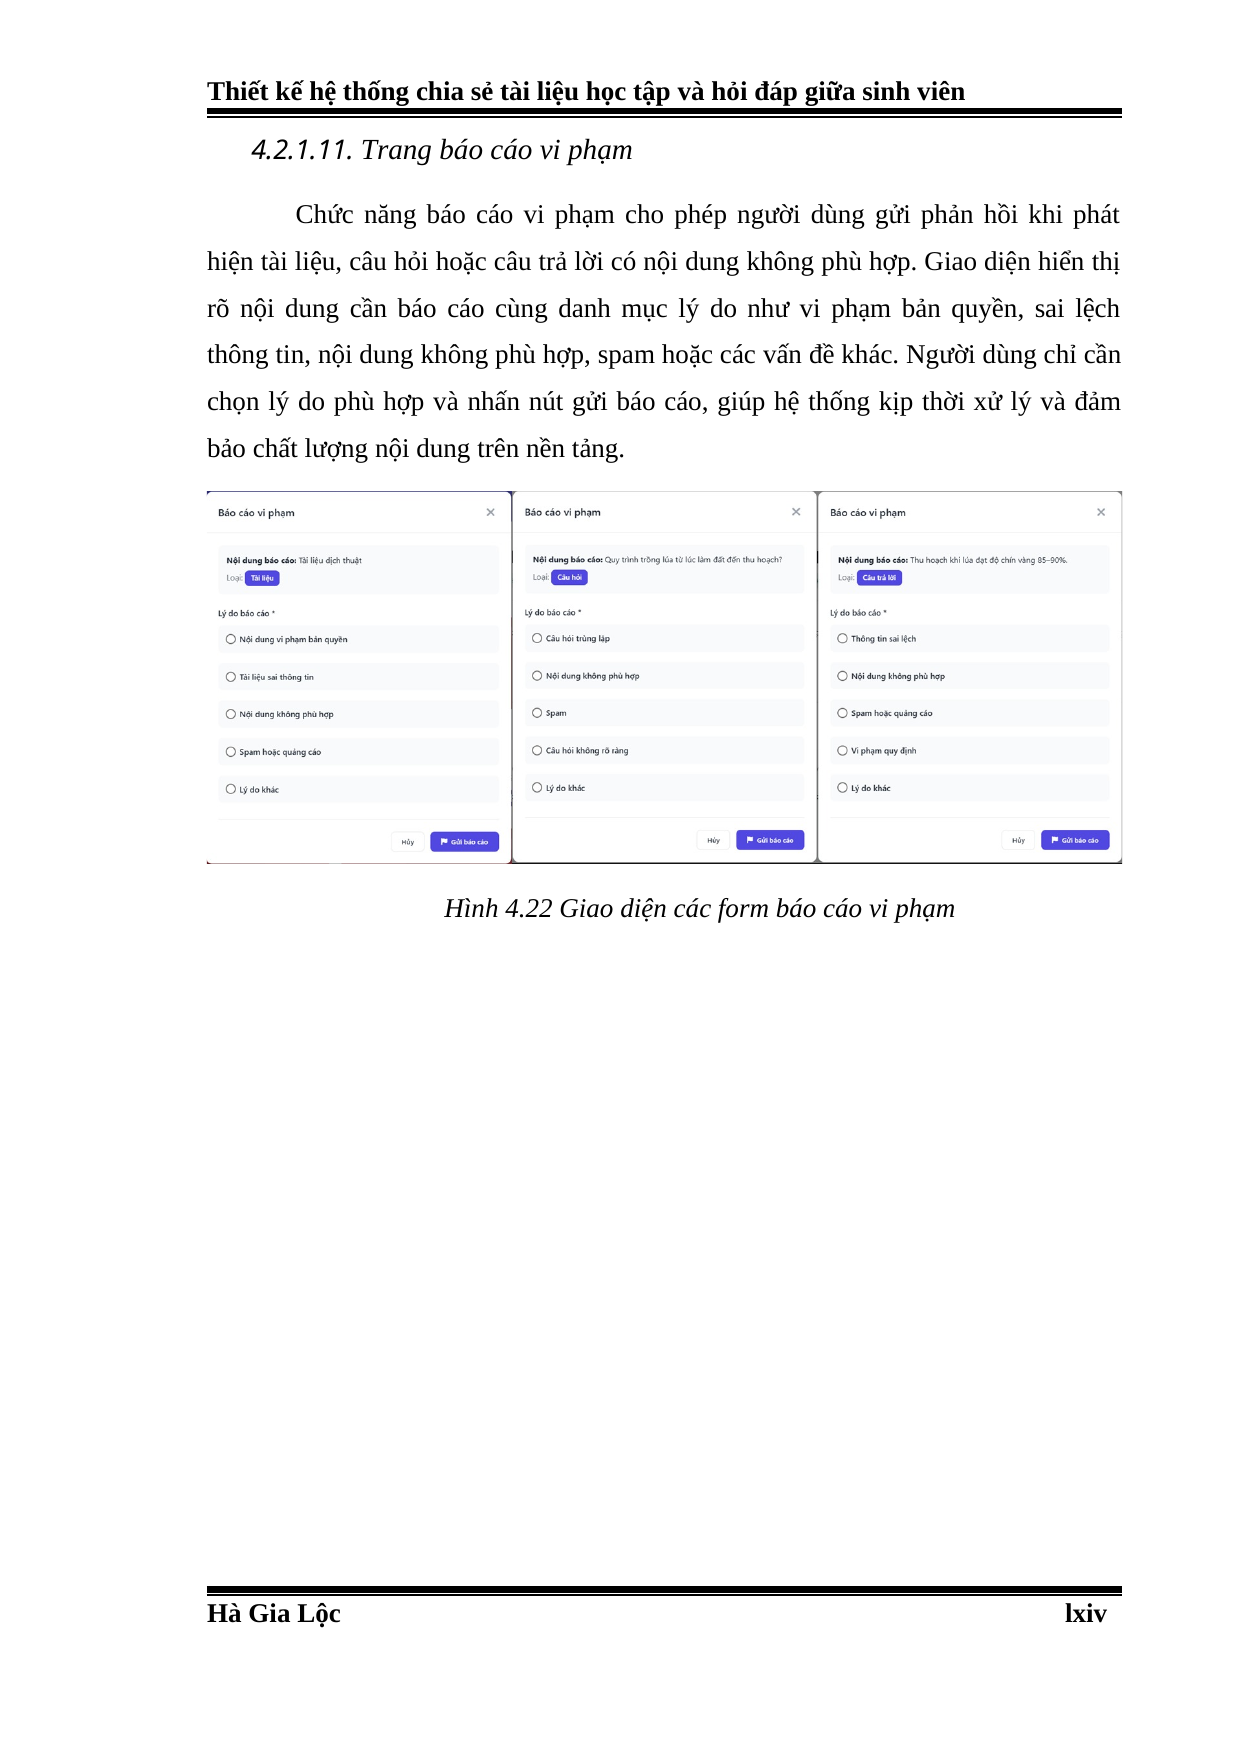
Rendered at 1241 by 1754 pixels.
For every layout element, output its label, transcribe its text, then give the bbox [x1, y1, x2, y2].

subtitle Trang báo cáo vi phạm [222, 131, 1122, 167]
text Chức năng báo cáo vi phạm cho phép người dùng gửi phản hồi khi phát hiện tài liệu, câu hỏi hoặc câu trả lời có nội dung không phù hợp. Giao diện hiển thị rõ nội dung cần báo cáo cùng danh mục lý do như vi phạm bản quyền, sai lệch thông tin, nội dung không phù hợp, spam hoặc các vấn đề khác. Người dùng chỉ cần chọn lý do phù hợp và nhấn nút gửi báo cáo, giúp hệ thống kịp thời xử lý và đảm bảo chất lượng nội dung trên nền tảng. [207, 198, 1122, 463]
picture [206, 491, 1123, 864]
